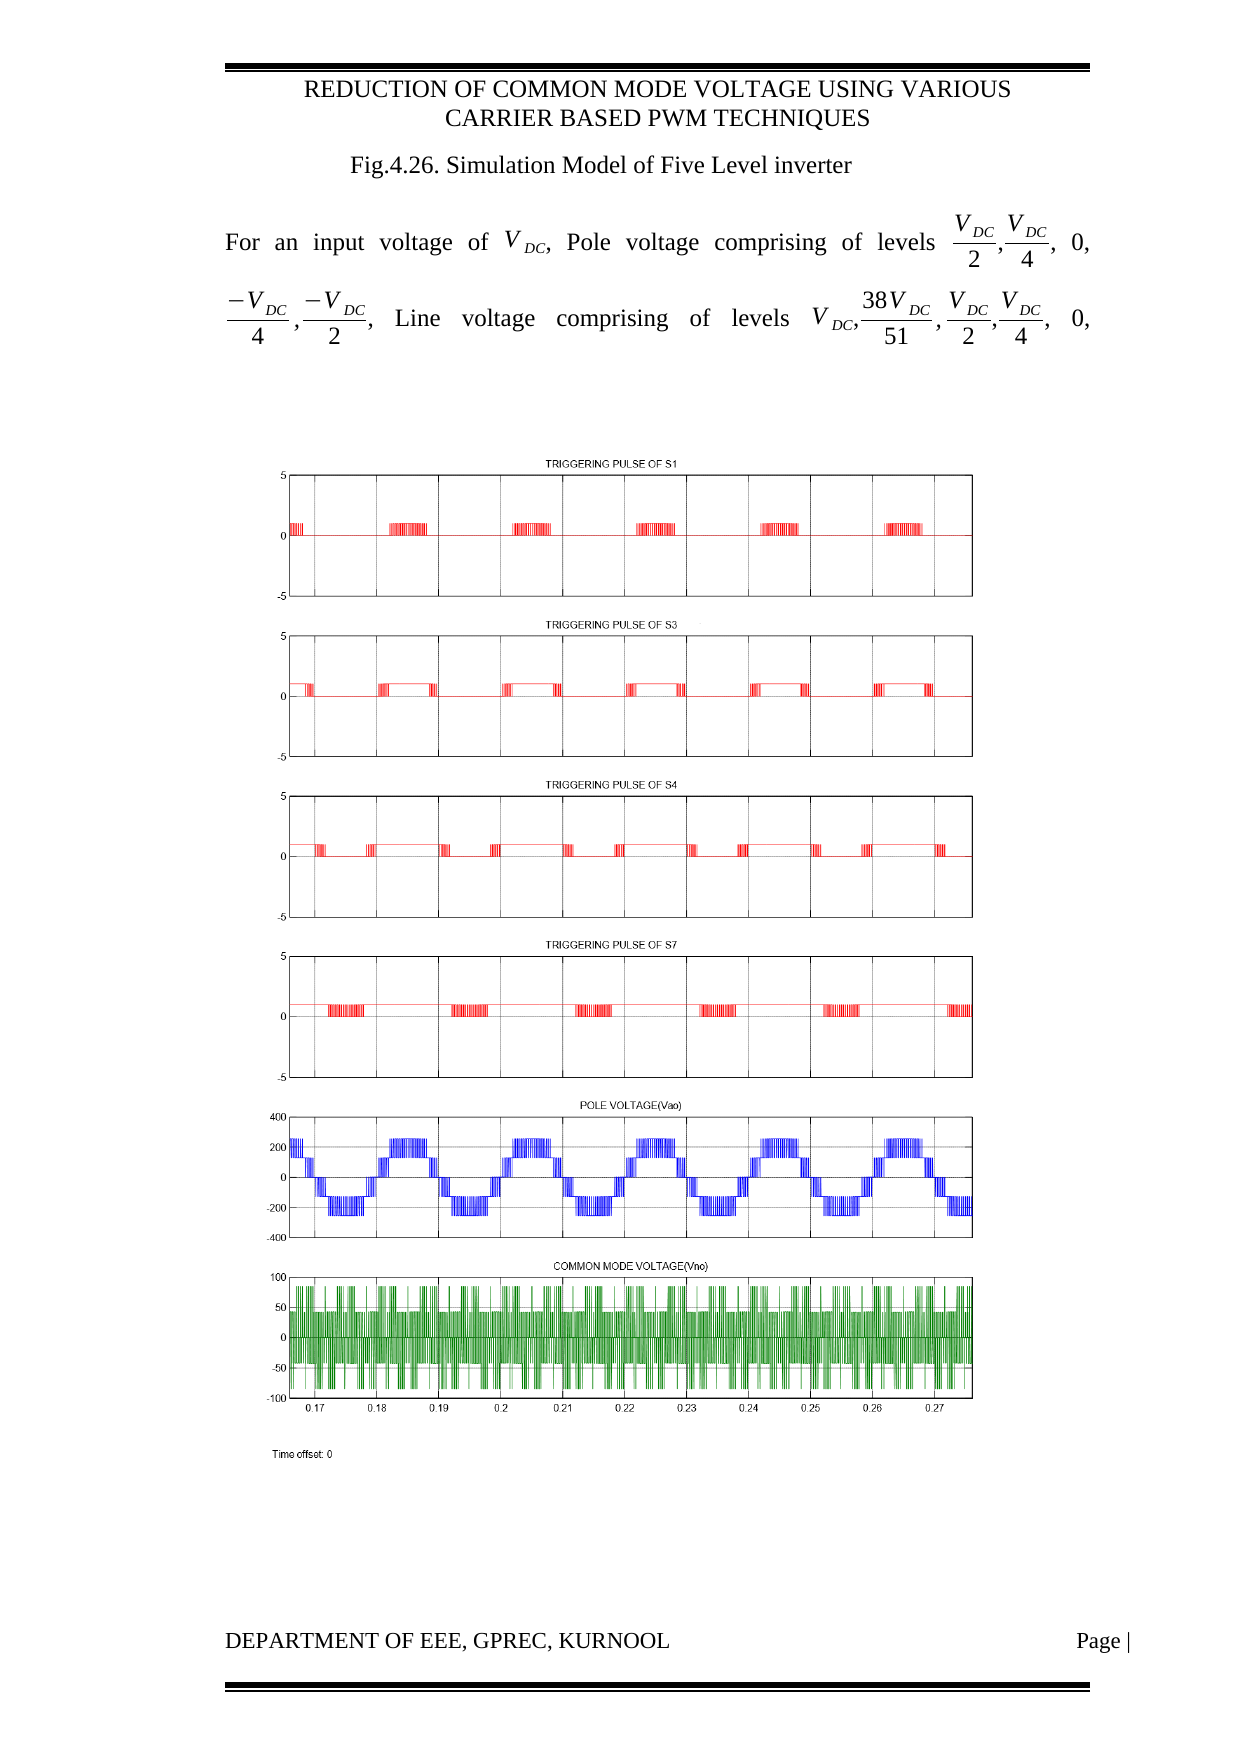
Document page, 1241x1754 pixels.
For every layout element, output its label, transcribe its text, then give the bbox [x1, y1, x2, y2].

picture [200, 414, 1057, 1483]
text For an input voltage of , Pole voltage comprising of levels ,, 0, , Line voltage comprising of levels ,,, 0, , and common mode voltage comprising of levels , , are obtained. [225, 210, 1090, 350]
text Fig.4.26. Simulation Model of Five Level inverter [225, 150, 1090, 179]
